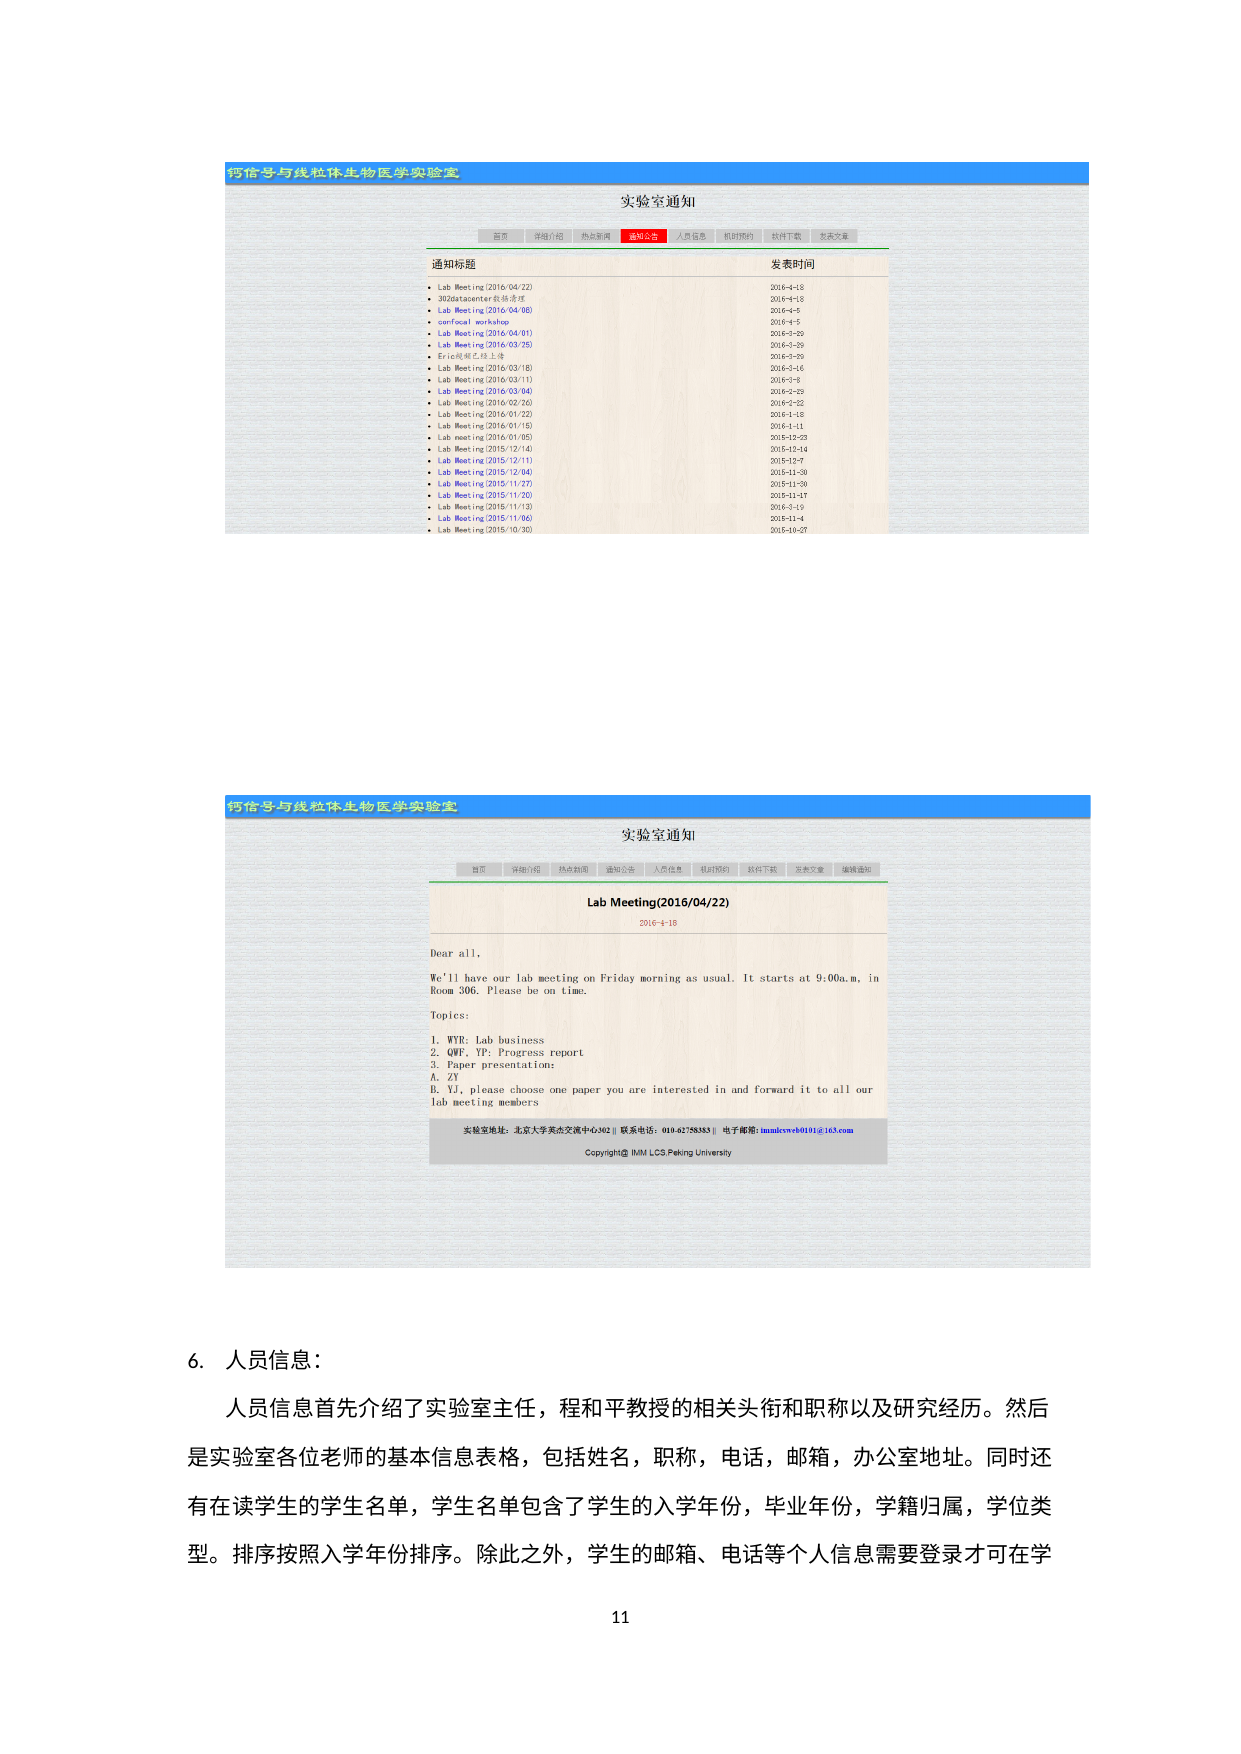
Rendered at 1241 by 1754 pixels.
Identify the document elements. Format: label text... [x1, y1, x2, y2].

list 人员信息： [187, 1342, 1053, 1375]
picture [225, 162, 1089, 534]
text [187, 1391, 1053, 1569]
picture [225, 795, 1091, 1268]
